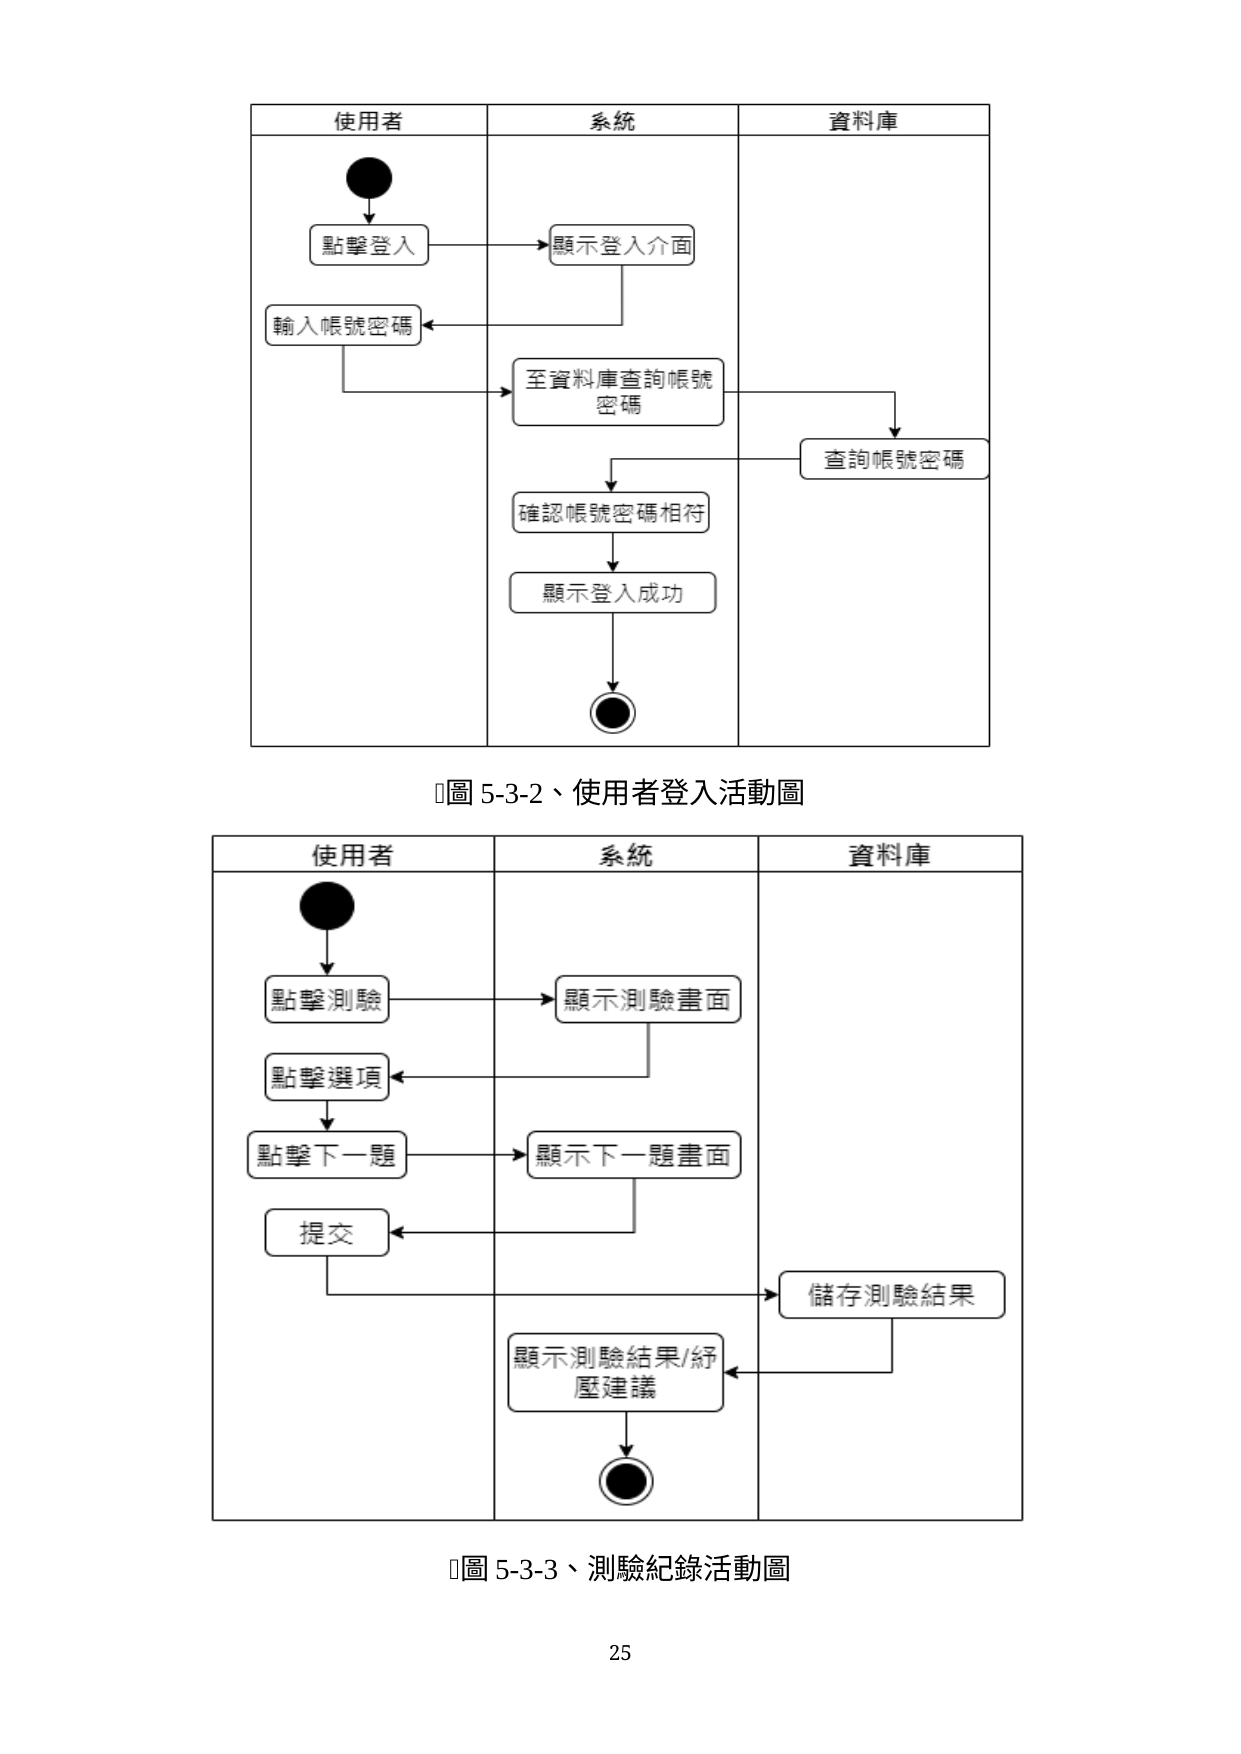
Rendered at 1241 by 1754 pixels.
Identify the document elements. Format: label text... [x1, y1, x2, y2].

picture [245, 94, 995, 753]
text 圖5-3-3、測驗紀錄活動圖 [89, 1529, 1152, 1604]
text 圖5-3-2、使用者登入活動圖 [89, 753, 1152, 828]
picture [207, 827, 1034, 1529]
